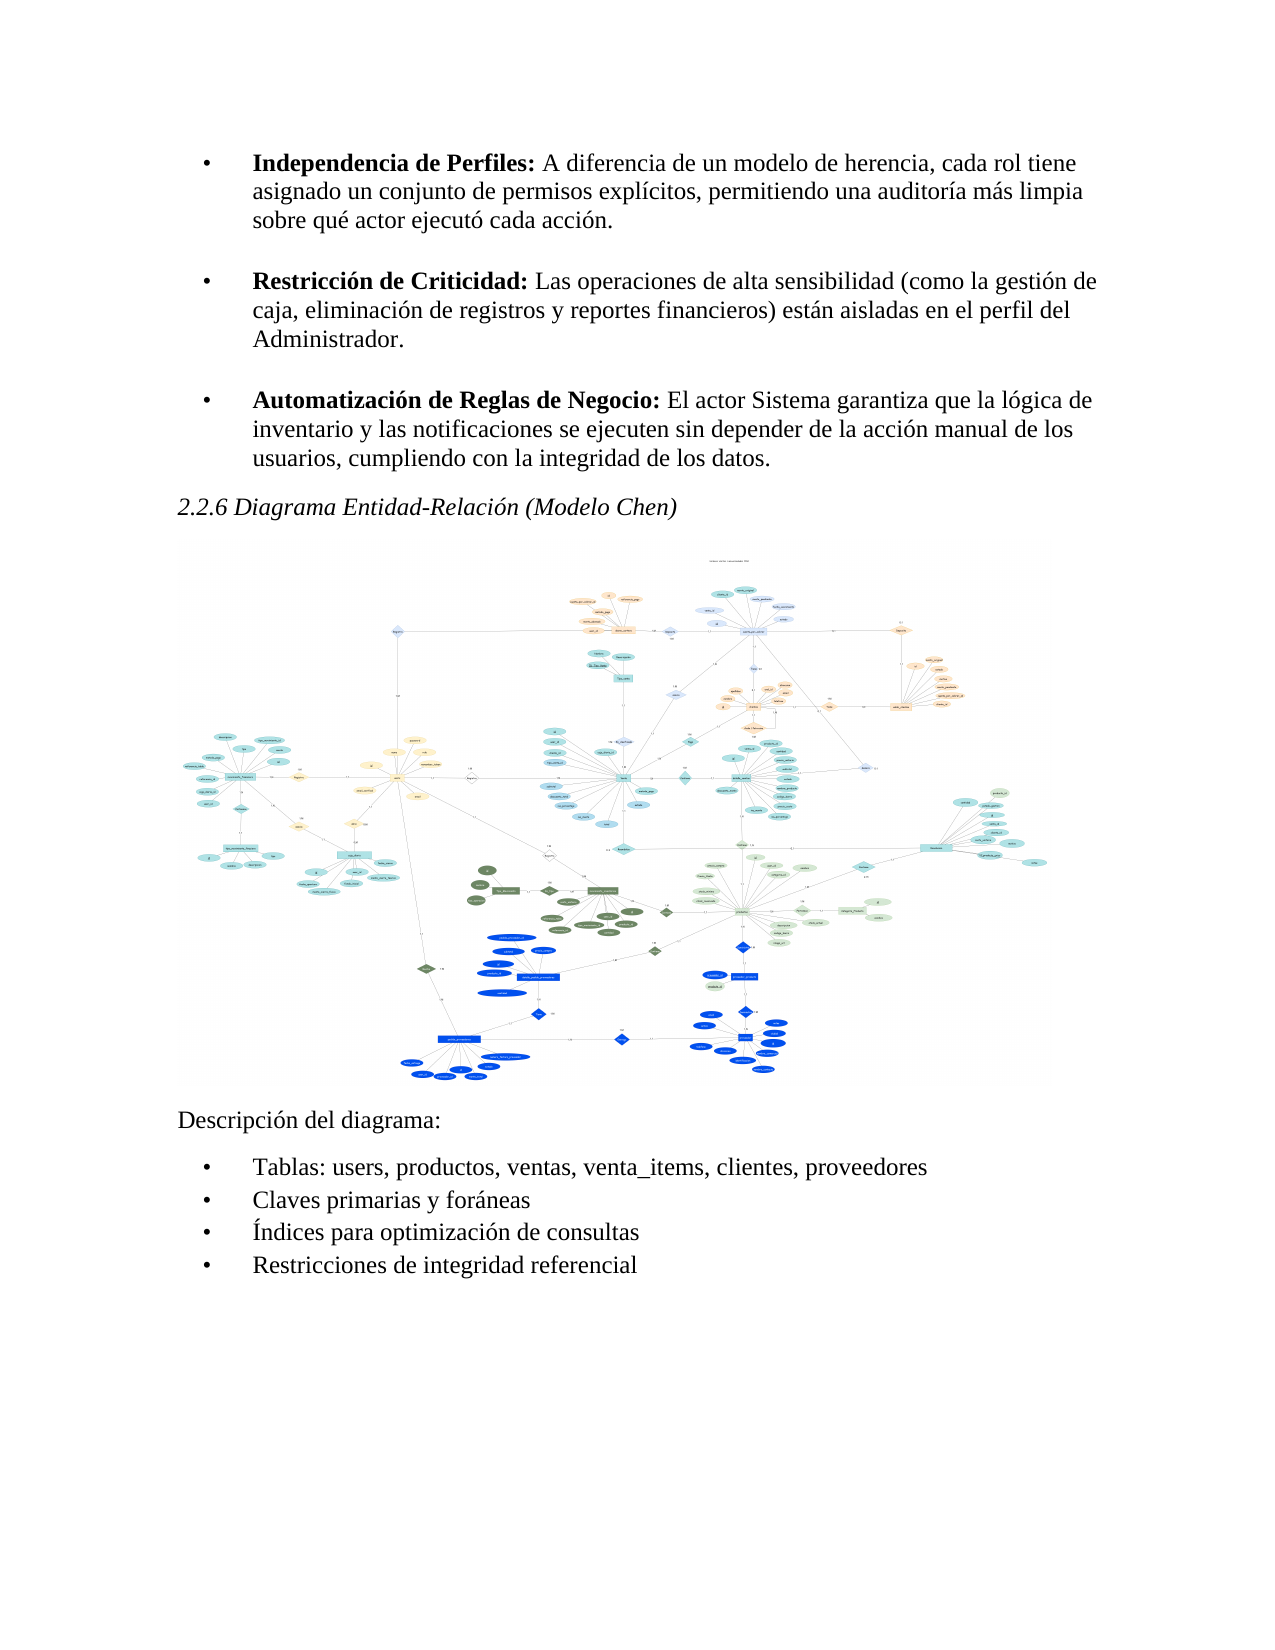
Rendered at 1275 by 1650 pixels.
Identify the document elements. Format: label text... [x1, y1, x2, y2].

list Restricción de Criticidad: Las operaciones de alta sensibilidad (como la gestión de caja, eliminación de registros y reportes financieros) están aisladas en el perfil del Administrador. [202, 266, 1098, 381]
text Descripción del diagrama: [177, 1105, 1098, 1133]
list Restricciones de integridad referencial [202, 1250, 1098, 1278]
subtitle 2.2.6 Diagrama Entidad-Relación (Modelo Chen) [177, 492, 1098, 521]
list Tablas: users, productos, ventas, venta_items, clientes, proveedores [202, 1152, 1098, 1181]
list Independencia de Perfiles: A diferencia de un modelo de herencia, cada rol tiene asignado un conjunto de permisos explícitos, permitiendo una auditoría más limpia sobre qué actor ejecutó cada acción. [202, 148, 1098, 263]
list Automatización de Reglas de Negocio: El actor Sistema garantiza que la lógica de inventario y las notificaciones se ejecuten sin depender de la acción manual de los usuarios, cumpliendo con la integridad de los datos. [202, 385, 1098, 471]
picture [177, 539, 1053, 1086]
list Índices para optimización de consultas [202, 1217, 1098, 1246]
list Claves primarias y foráneas [202, 1185, 1098, 1213]
